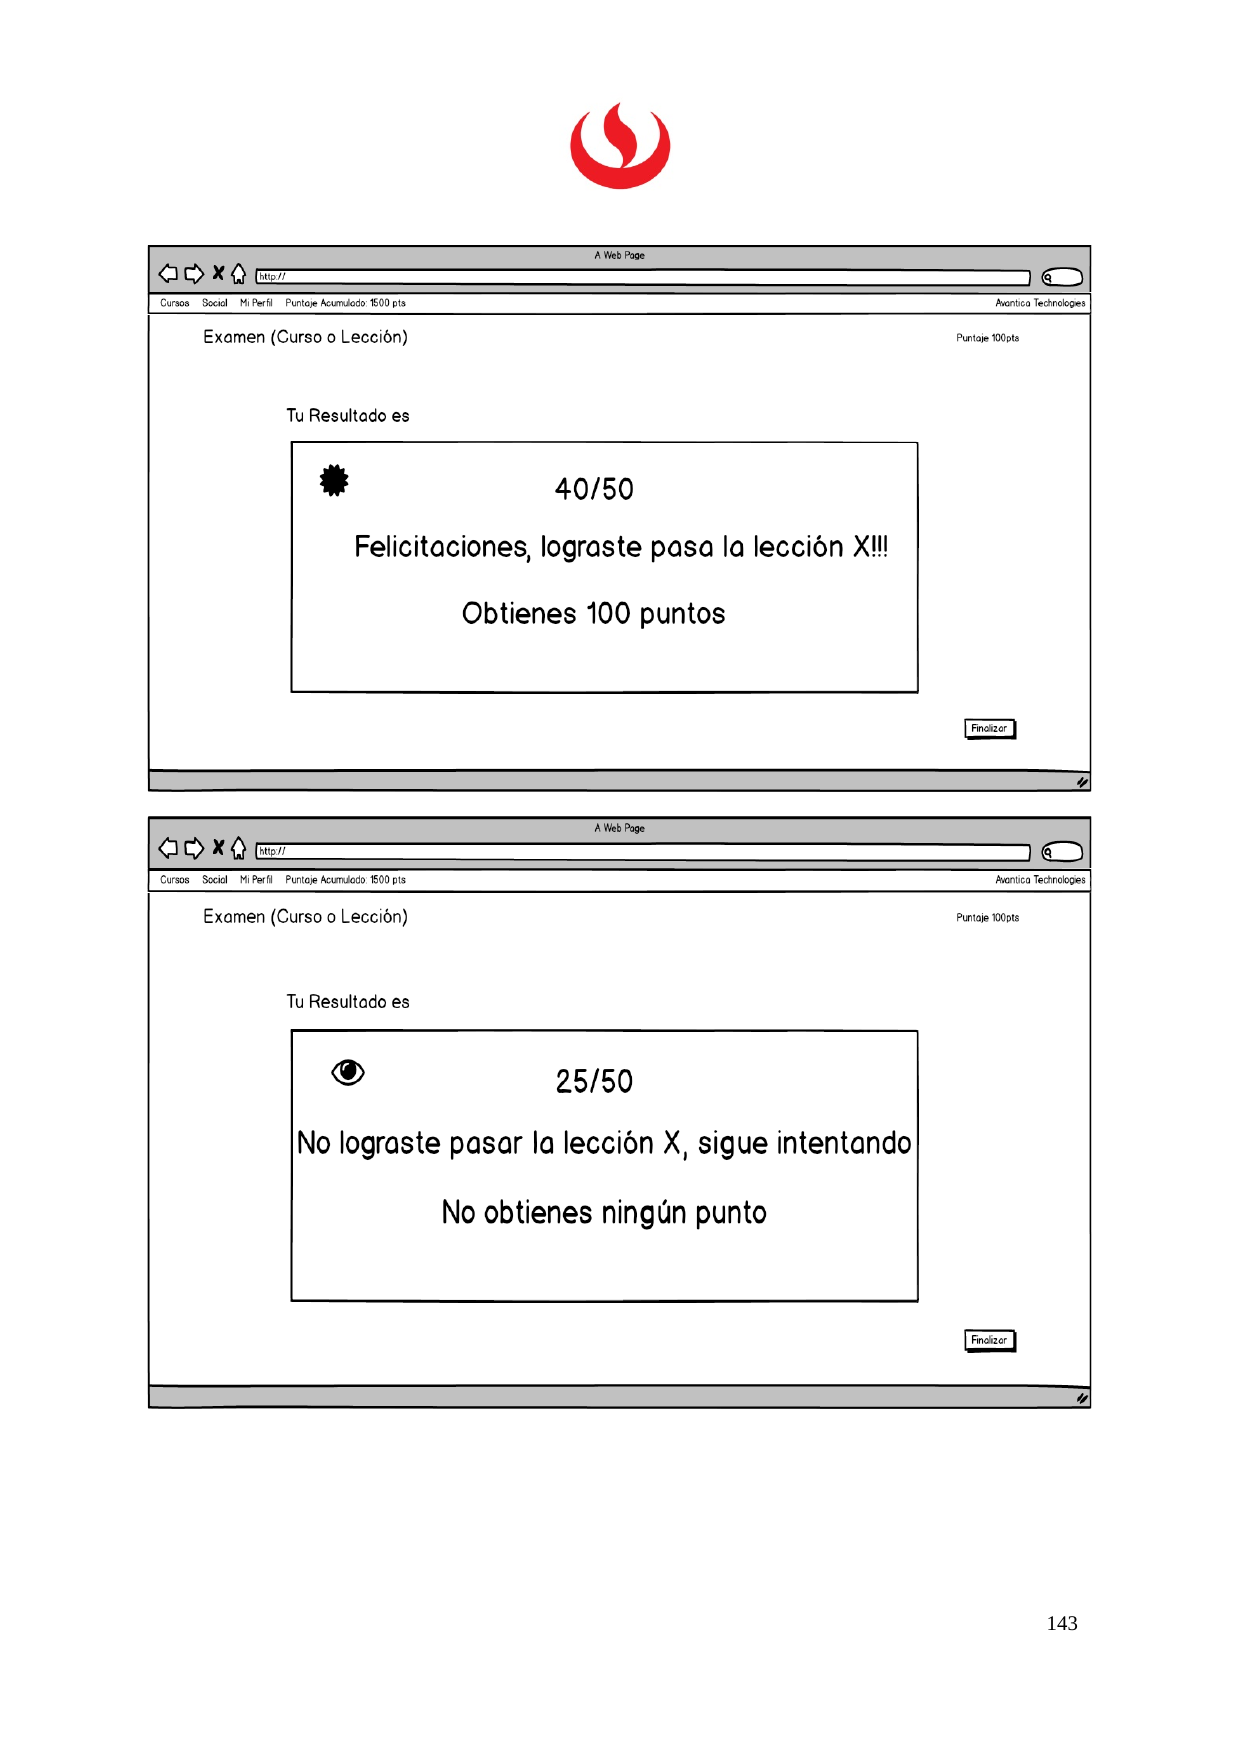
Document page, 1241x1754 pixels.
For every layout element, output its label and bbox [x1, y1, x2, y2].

picture [497, 70, 744, 221]
picture [147, 816, 1092, 1409]
picture [147, 245, 1092, 792]
